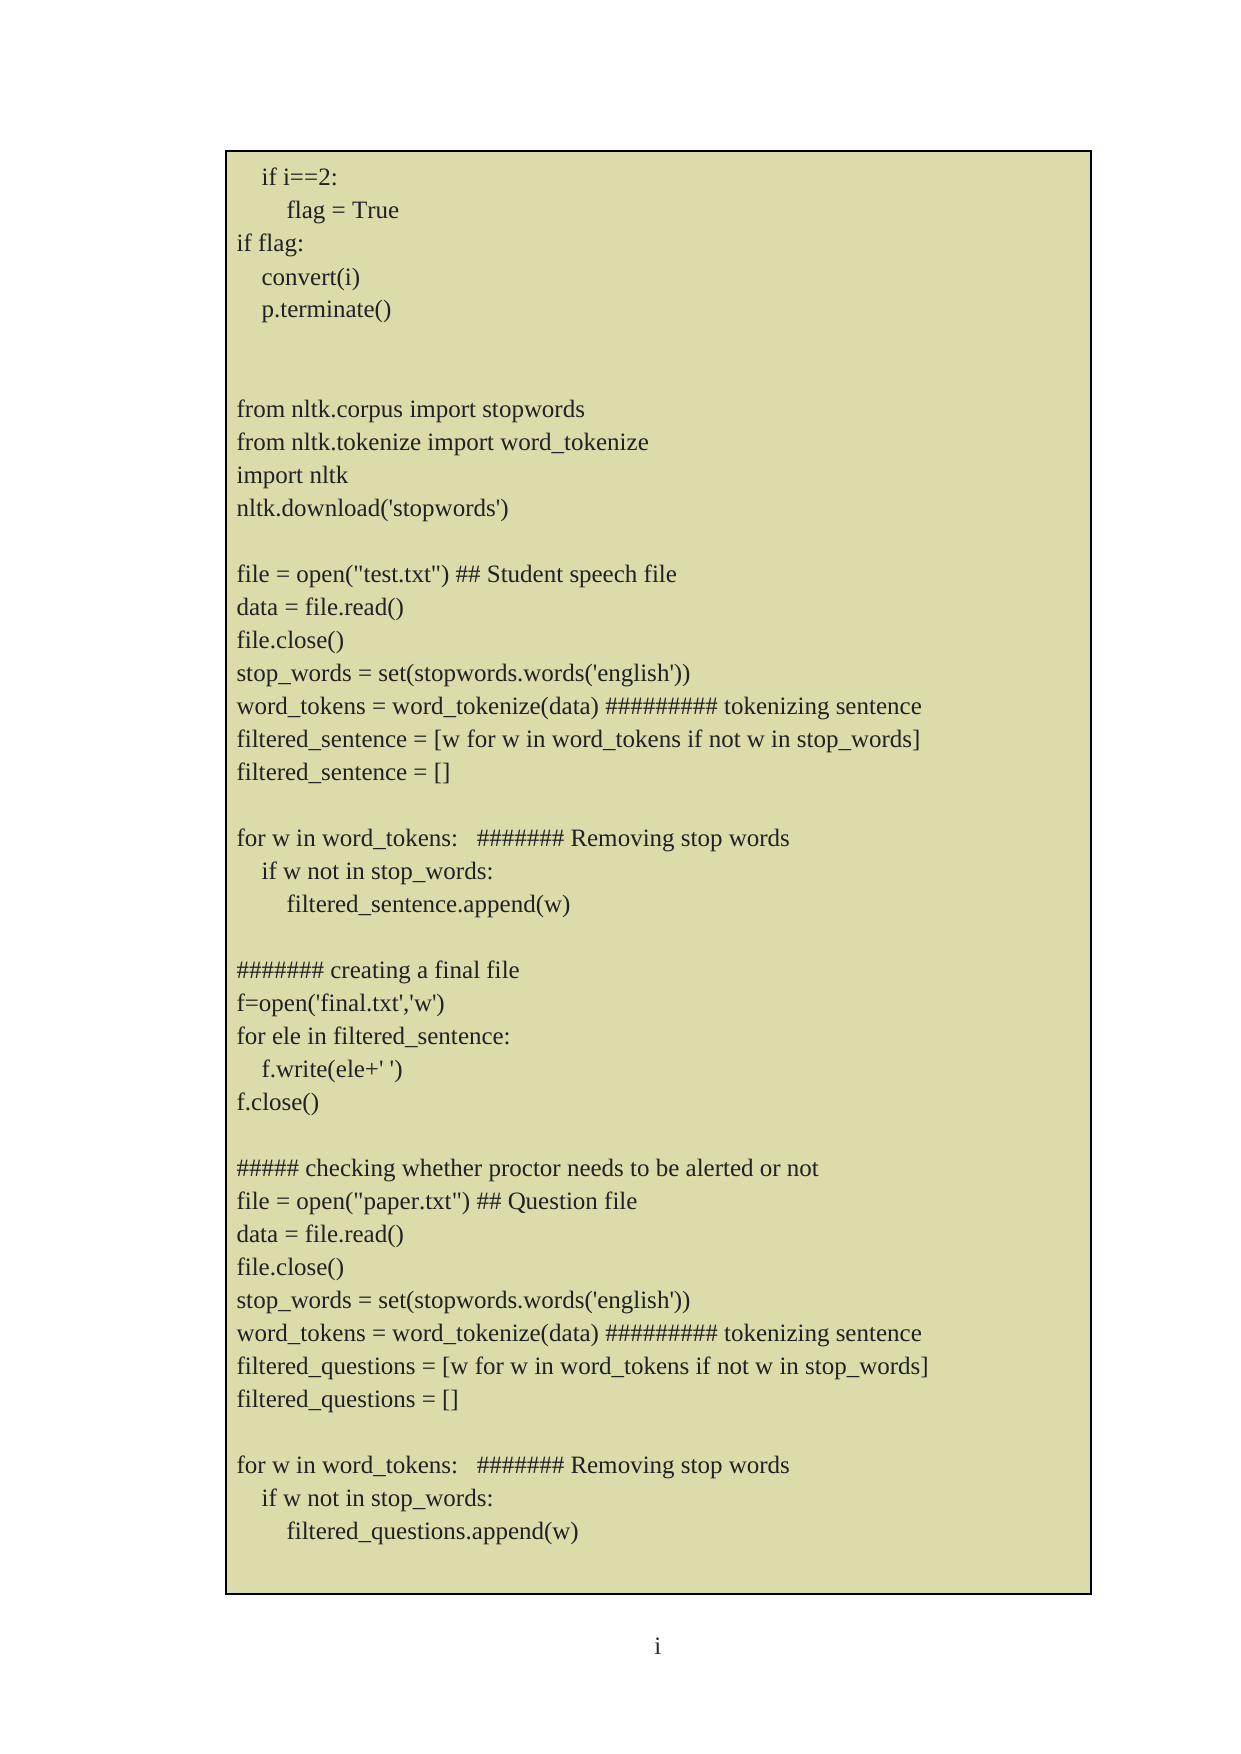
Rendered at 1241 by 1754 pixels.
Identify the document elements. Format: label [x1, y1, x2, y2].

table_header [227, 152, 1090, 1593]
